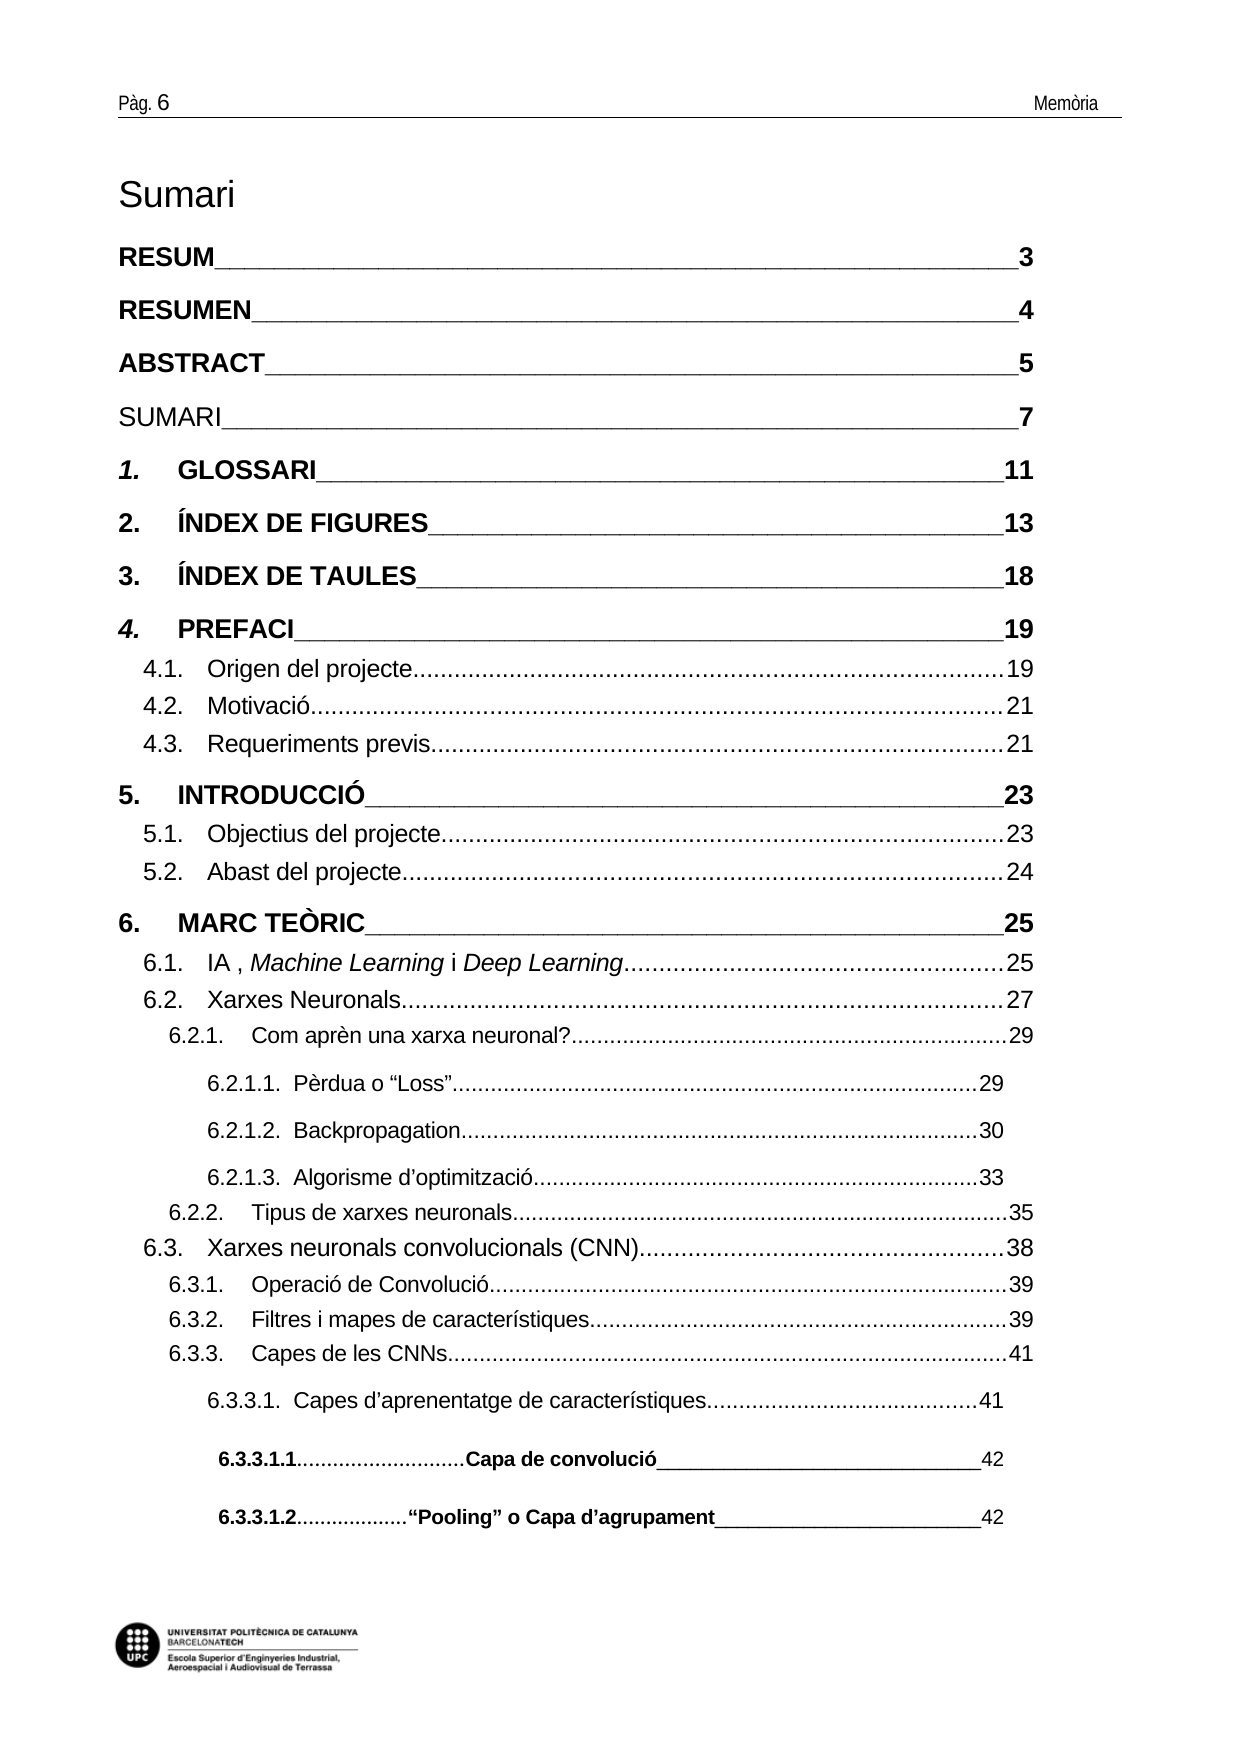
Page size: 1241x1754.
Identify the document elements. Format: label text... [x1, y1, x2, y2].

text 5.1. Objectius del projecte 23 [143, 819, 1122, 848]
text 6.3.2. Filtres i mapes de característiques 39 [168, 1306, 1122, 1332]
text 6. Marc teòric 25 [118, 907, 1122, 938]
text 6.3. Xarxes neuronals convolucionals (CNN) 38 [143, 1233, 1122, 1262]
text 6.2.1. Com aprèn una xarxa neuronal? 29 [168, 1022, 1122, 1049]
text 6.3.3.1.1 Capa de convolució 42 [218, 1447, 1122, 1471]
text 6.3.3.1.2 “Pooling” o Capa d’agrupament 42 [218, 1504, 1122, 1528]
text 2. índex de figures 13 [118, 507, 1122, 538]
text 1. Glossari 11 [118, 454, 1122, 485]
text 6.3.3. Capes de les CNNs 41 [168, 1340, 1122, 1367]
text 4.3. Requeriments previs 21 [143, 729, 1122, 757]
text 4. Prefaci 19 [118, 613, 1122, 644]
text Abstract 5 [118, 347, 1122, 379]
text 6.1. IA , Machine Learning i Deep Learning 25 [143, 947, 1122, 976]
text 6.2. Xarxes Neuronals 27 [143, 985, 1122, 1014]
text 6.3.3.1. Capes d’aprenentatge de característiques 41 [207, 1387, 1063, 1414]
text 5. Introducció 23 [118, 779, 1122, 810]
picture [109, 1613, 364, 1682]
text 4.2. Motivació 21 [143, 691, 1122, 720]
text Resum 3 [118, 241, 1122, 272]
subtitle Sumari [118, 173, 1122, 216]
text 6.2.1.2. Backpropagation 30 [207, 1117, 1063, 1143]
text 3. índex de taules 18 [118, 560, 1122, 591]
text Resumen 4 [118, 294, 1122, 326]
text 6.2.1.1. Pèrdua o “Loss” 29 [207, 1070, 1063, 1096]
text 4.1. Origen del projecte 19 [143, 654, 1122, 682]
text 6.2.1.3. Algorisme d’optimització 33 [207, 1164, 1063, 1190]
text 6.2.2. Tipus de xarxes neuronals 35 [168, 1199, 1122, 1225]
text 5.2. Abast del projecte 24 [143, 857, 1122, 886]
text Sumari 7 [118, 401, 1122, 432]
text 6.3.1. Operació de Convolució 39 [168, 1271, 1122, 1297]
